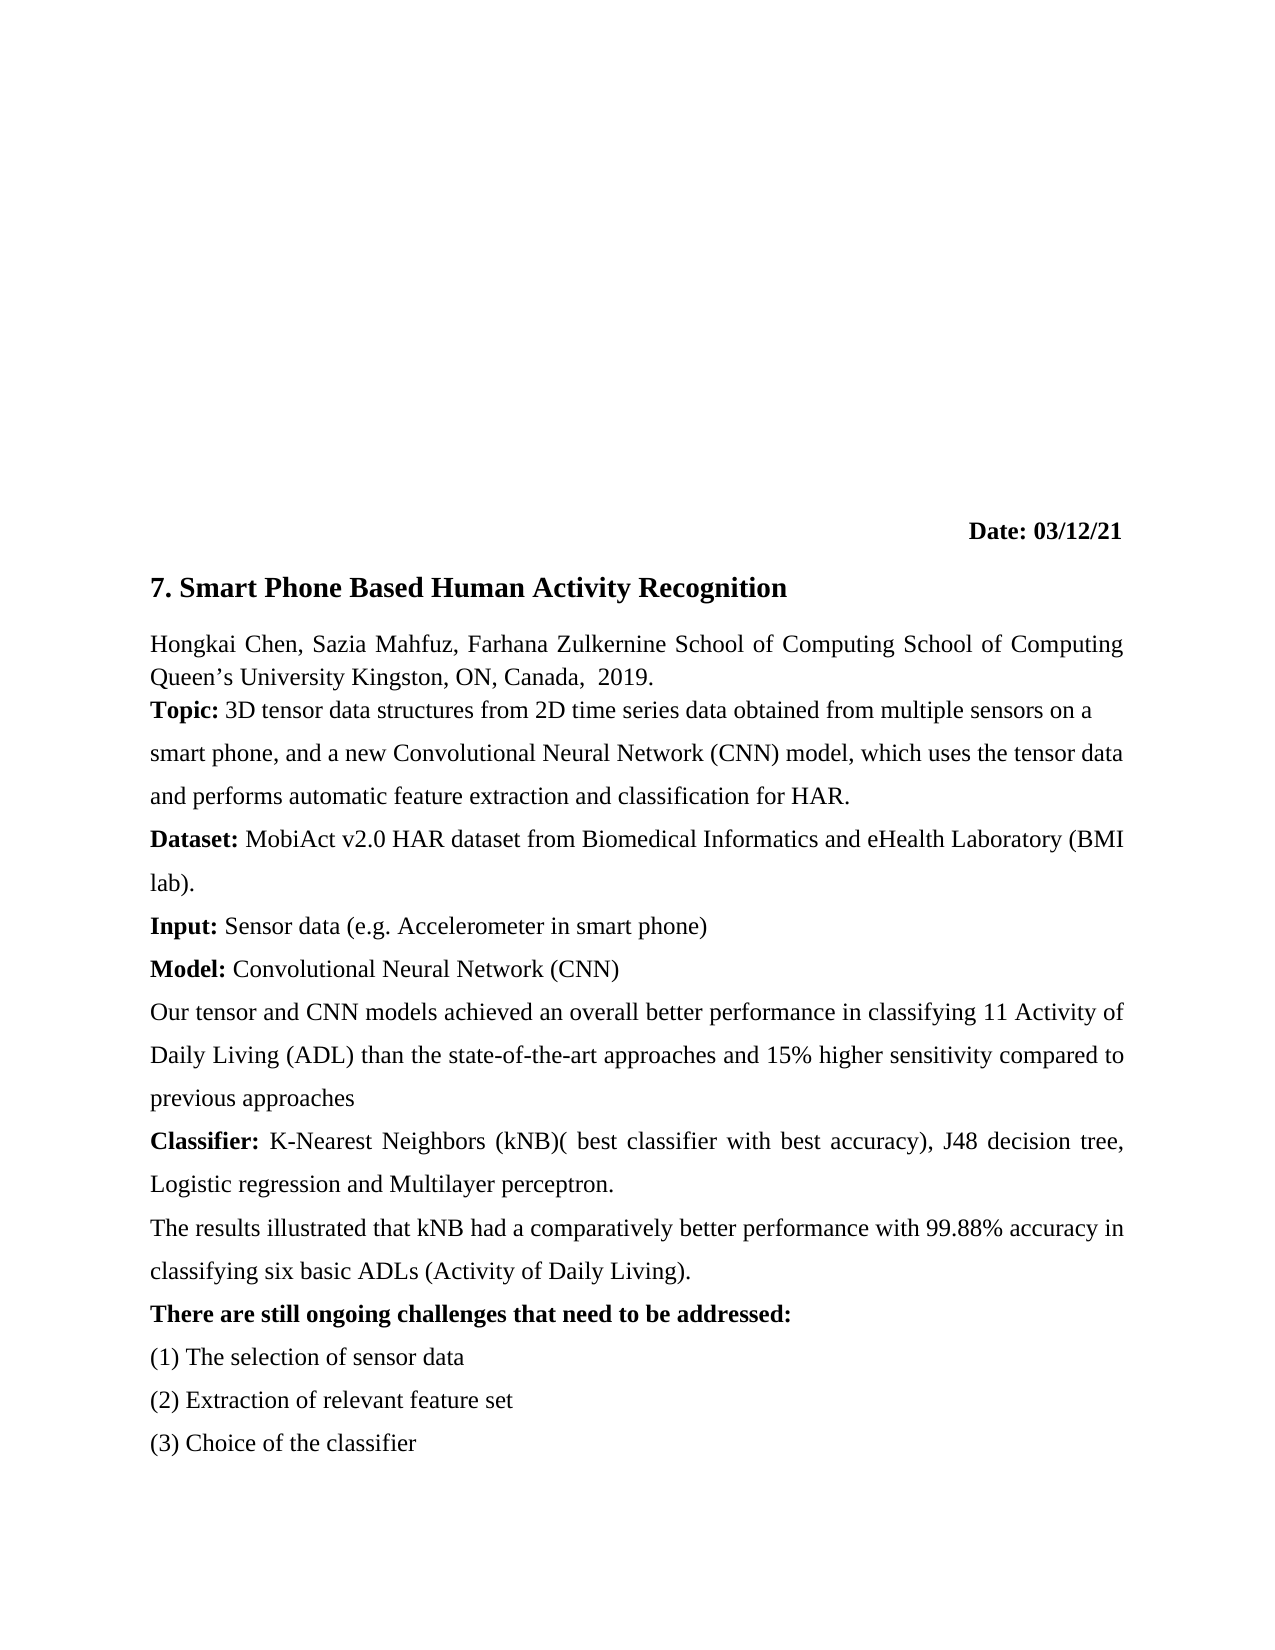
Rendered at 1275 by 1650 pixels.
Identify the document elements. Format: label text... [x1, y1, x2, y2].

list (2) Extraction of relevant feature set [150, 1385, 1125, 1414]
list (3) Choice of the classifier [150, 1428, 1125, 1457]
list Input: Sensor data (e.g. Accelerometer in smart phone) [150, 911, 1125, 939]
text Date: 03/12/21 [150, 516, 1125, 544]
text 7. Smart Phone Based Human Activity Recognition [150, 570, 1125, 603]
list Dataset: MobiAct v2.0 HAR dataset from Biomedical Informatics and eHealth Laboratory (BMI lab). [150, 824, 1125, 896]
list The results illustrated that kNB had a comparatively better performance with 99.88% accuracy in classifying six basic ADLs (Activity of Daily Living). [150, 1213, 1125, 1284]
list Our tensor and CNN models achieved an overall better performance in classifying 11 Activity of Daily Living (ADL) than the state-of-the-art approaches and 15% higher sensitivity compared to previous approaches [150, 997, 1125, 1112]
list Topic: 3D tensor data structures from 2D time series data obtained from multiple sensors on a smart phone, and a new Convolutional Neural Network (CNN) model, which uses the tensor data and performs automatic feature extraction and classification for HAR. [150, 695, 1125, 810]
list Classifier: K-Nearest Neighbors (kNB)( best classifier with best accuracy), J48 decision tree, Logistic regression and Multilayer perceptron. [150, 1126, 1125, 1198]
list (1) The selection of sensor data [150, 1342, 1125, 1371]
list There are still ongoing challenges that need to be addressed: [150, 1299, 1125, 1328]
list Model: Convolutional Neural Network (CNN) [150, 954, 1125, 983]
list Hongkai Chen, Sazia Mahfuz, Farhana Zulkernine School of Computing School of Computing Queen’s University Kingston, ON, Canada, 2019. [150, 629, 1125, 691]
